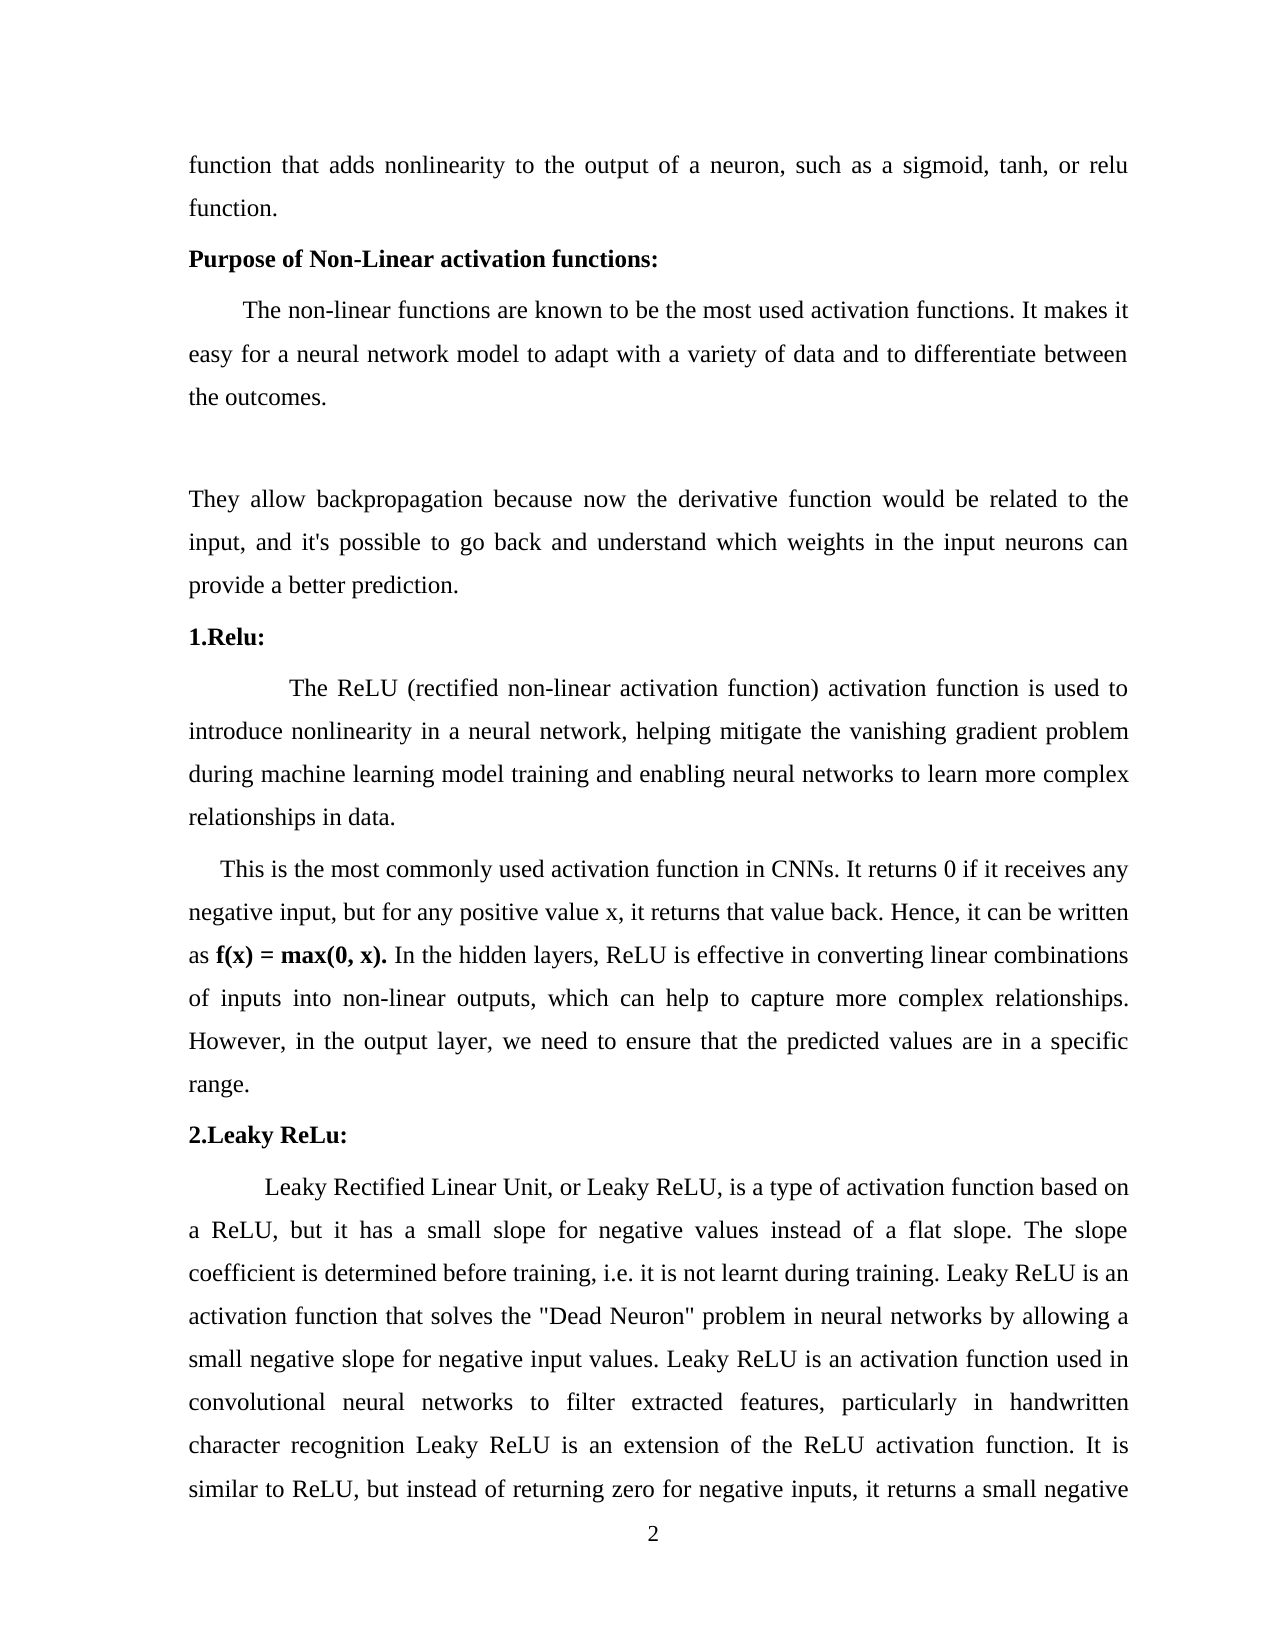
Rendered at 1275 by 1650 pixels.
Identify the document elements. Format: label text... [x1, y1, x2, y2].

subtitle 2.Leaky ReLu: [188, 1121, 1130, 1149]
subtitle This is the most commonly used activation function in CNNs. It returns 0 if it receives any negative input, but for any positive value x, it returns that value back. Hence, it can be written as f(x) = max(0, x). In the hidden layers, ReLU is effective in converting linear combinations of inputs into non-linear outputs, which can help to capture more complex relationships. However, in the output layer, we need to ensure that the predicted values are in a specific range. [188, 854, 1130, 1098]
subtitle The non-linear functions are known to be the most used activation functions. It makes it easy for a neural network model to adapt with a variety of data and to differentiate between the outcomes. [188, 296, 1130, 411]
subtitle The ReLU (rectified non-linear activation function) activation function is used to introduce nonlinearity in a neural network, helping mitigate the vanishing gradient problem during machine learning model training and enabling neural networks to learn more complex relationships in data. [188, 673, 1130, 831]
subtitle 1.Relu: [188, 622, 1130, 651]
subtitle Purpose of Non-Linear activation functions: [188, 244, 1130, 273]
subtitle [188, 1172, 1130, 1502]
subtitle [188, 150, 1130, 222]
subtitle They allow backpropagation because now the derivative function would be related to the input, and it's possible to go back and understand which weights in the input neurons can provide a better prediction. [188, 484, 1130, 599]
